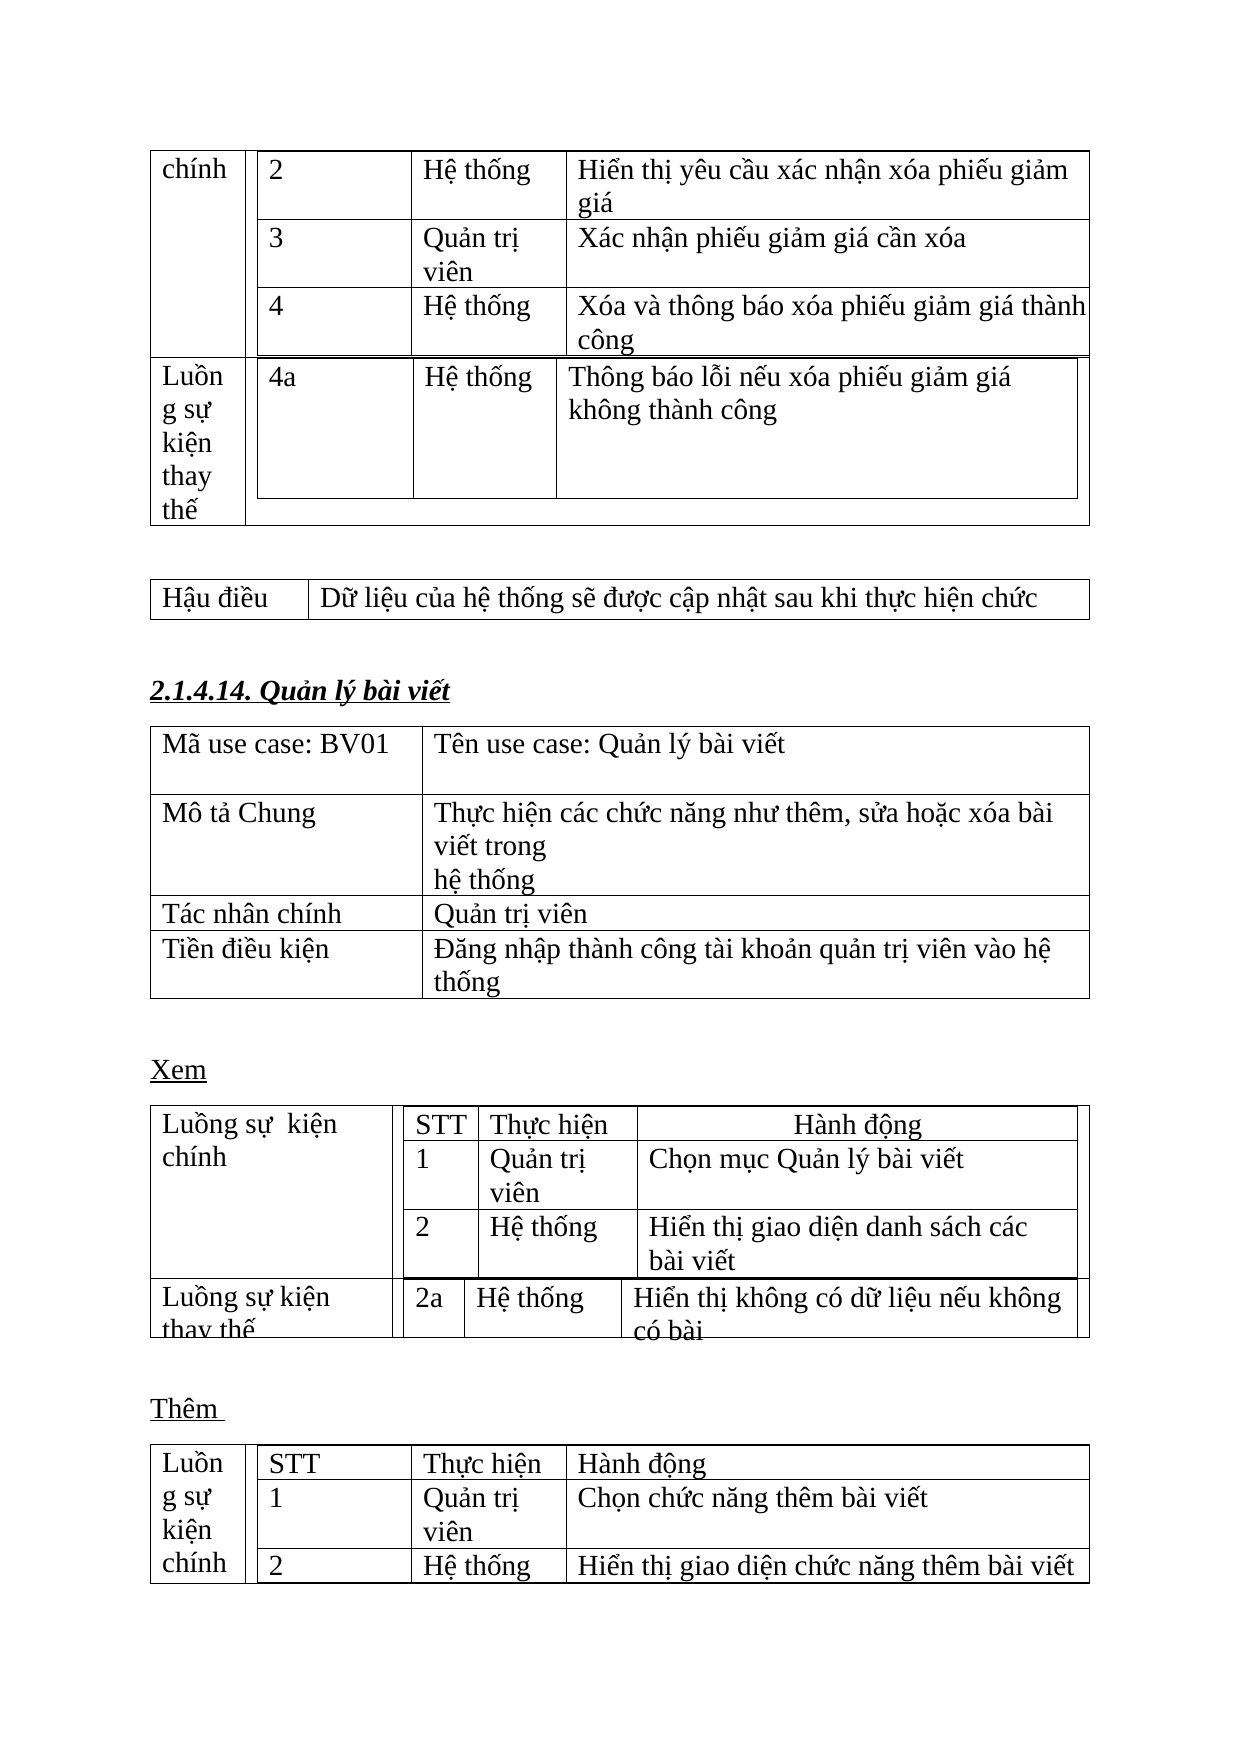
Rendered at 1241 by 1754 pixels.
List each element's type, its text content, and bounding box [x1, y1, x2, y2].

table_header [404, 1141, 478, 1209]
table_header [404, 1210, 478, 1277]
table_header [246, 151, 1089, 357]
table_cell [1078, 1279, 1089, 1337]
table_header [479, 1210, 637, 1277]
table_header [479, 1141, 637, 1209]
table_header Luồng sự kiện chính [151, 1445, 245, 1583]
text Xem [150, 1052, 1090, 1085]
table_cell Luồng sự kiện thay thế [151, 1279, 392, 1337]
table_cell [465, 1280, 621, 1337]
table_cell Quản trị viên [423, 896, 1089, 930]
table_header Mã use case: BV01 [151, 727, 422, 794]
table_header Luồng sự kiện chính [151, 1106, 392, 1278]
table_header [638, 1107, 1077, 1140]
table_cell [393, 1279, 403, 1337]
table_header [638, 1210, 1077, 1277]
table_header [567, 1549, 1089, 1582]
table_header [567, 1446, 1089, 1479]
table_header Hậu điều kiện [151, 580, 308, 619]
table_header [258, 1446, 411, 1479]
table_header [404, 1107, 478, 1140]
table_cell [246, 358, 1089, 525]
table_header [258, 1549, 411, 1582]
table_header [479, 1107, 637, 1140]
text Thêm [150, 1391, 1090, 1424]
table_header [412, 1549, 566, 1582]
table_header Dữ liệu của hệ thống sẽ được cập nhật sau khi thực hiện chức năng [309, 580, 1089, 619]
table_header [258, 1480, 411, 1548]
table_cell Tác nhân chính [151, 896, 422, 930]
table_header Luồng sự kiện chính [151, 151, 245, 357]
table_header [412, 1480, 566, 1548]
table_cell Mô tả Chung [151, 795, 422, 895]
table_header [567, 1480, 1089, 1548]
table_header [638, 1141, 1077, 1209]
table_cell Đăng nhập thành công tài khoản quản trị viên vào hệ thống [423, 931, 1089, 998]
table_cell [404, 1280, 464, 1337]
table_header Tên use case: Quản lý bài viết [423, 727, 1089, 794]
table_cell Tiền điều kiện [151, 931, 422, 998]
table_header [412, 1446, 566, 1479]
table_cell Thực hiện các chức năng như thêm, sửa hoặc xóa bài viết trong hệ thống [423, 795, 1089, 895]
table_header [1078, 1106, 1089, 1278]
table_cell [622, 1280, 1077, 1337]
table_cell Luồng sự kiện thay thế [151, 358, 245, 525]
text 2.1.4.14. Quản lý bài viết [150, 673, 1090, 706]
table_header [246, 1445, 257, 1583]
table_header [393, 1106, 403, 1278]
